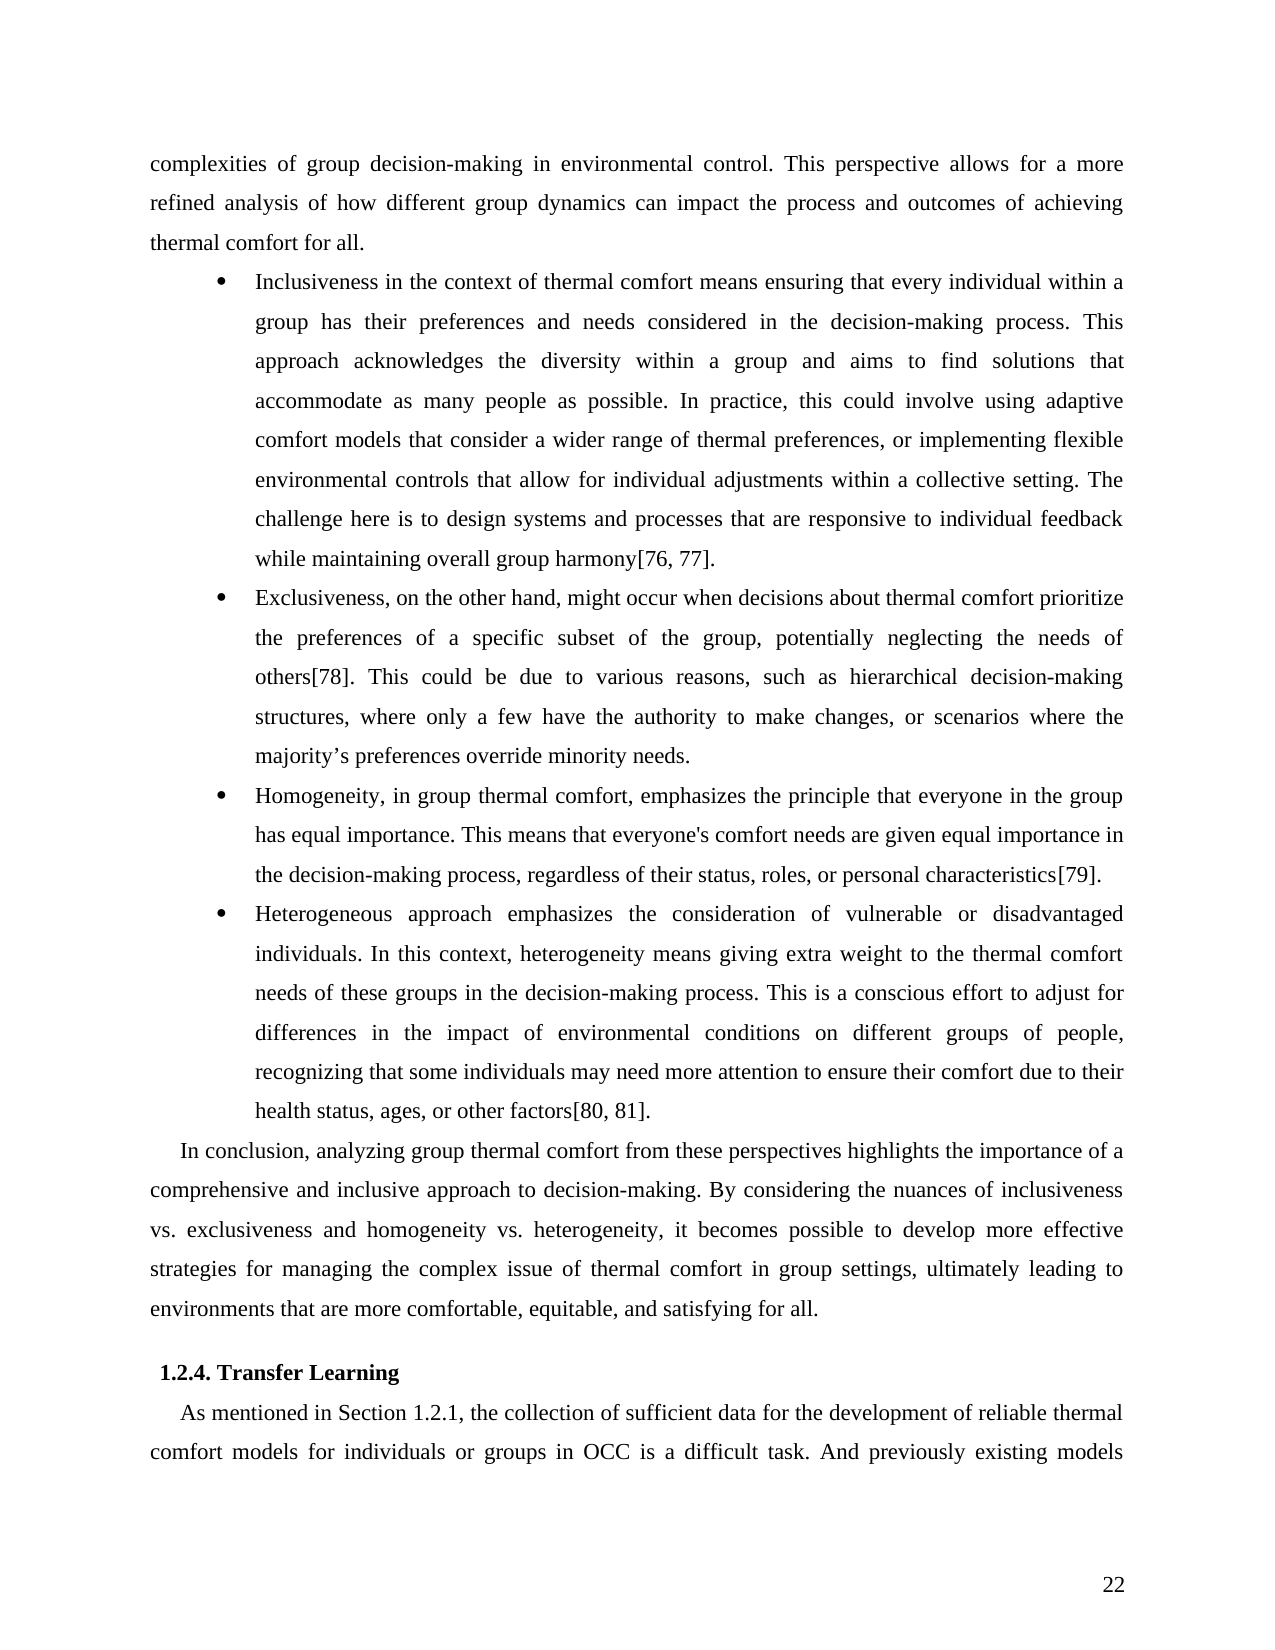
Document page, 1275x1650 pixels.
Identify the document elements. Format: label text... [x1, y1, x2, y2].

text In conclusion, analyzing group thermal comfort from these perspectives highlights the importance of a comprehensive and inclusive approach to decision-making. By considering the nuances of inclusiveness vs. exclusiveness and homogeneity vs. heterogeneity, it becomes possible to develop more effective strategies for managing the complex issue of thermal comfort in group settings, ultimately leading to environments that are more comfortable, equitable, and satisfying for all. [150, 1137, 1125, 1321]
list Heterogeneous approach emphasizes the consideration of vulnerable or disadvantaged individuals. In this context, heterogeneity means giving extra weight to the thermal comfort needs of these groups in the decision-making process. This is a conscious effort to adjust for differences in the impact of environmental conditions on different groups of people, recognizing that some individuals may need more attention to ensure their comfort due to their health status, ages, or other factors[80, 81]. [217, 900, 1125, 1124]
list Exclusiveness, on the other hand, might occur when decisions about thermal comfort prioritize the preferences of a specific subset of the group, potentially neglecting the needs of others[78]. This could be due to various reasons, such as hierarchical decision-making structures, where only a few have the authority to make changes, or scenarios where the majority’s preferences override minority needs. [217, 584, 1125, 768]
list Inclusiveness in the context of thermal comfort means ensuring that every individual within a group has their preferences and needs considered in the decision-making process. This approach acknowledges the diversity within a group and aims to find solutions that accommodate as many people as possible. In practice, this could involve using adaptive comfort models that consider a wider range of thermal preferences, or implementing flexible environmental controls that allow for individual adjustments within a collective setting. The challenge here is to design systems and processes that are responsive to individual feedback while maintaining overall group harmony[76, 77]. [217, 268, 1125, 571]
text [150, 1399, 1125, 1465]
list Homogeneity, in group thermal comfort, emphasizes the principle that everyone in the group has equal importance. This means that everyone's comfort needs are given equal importance in the decision-making process, regardless of their status, roles, or personal characteristics[79]. [217, 782, 1125, 887]
subtitle Transfer Learning [159, 1359, 1125, 1386]
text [150, 150, 1125, 255]
